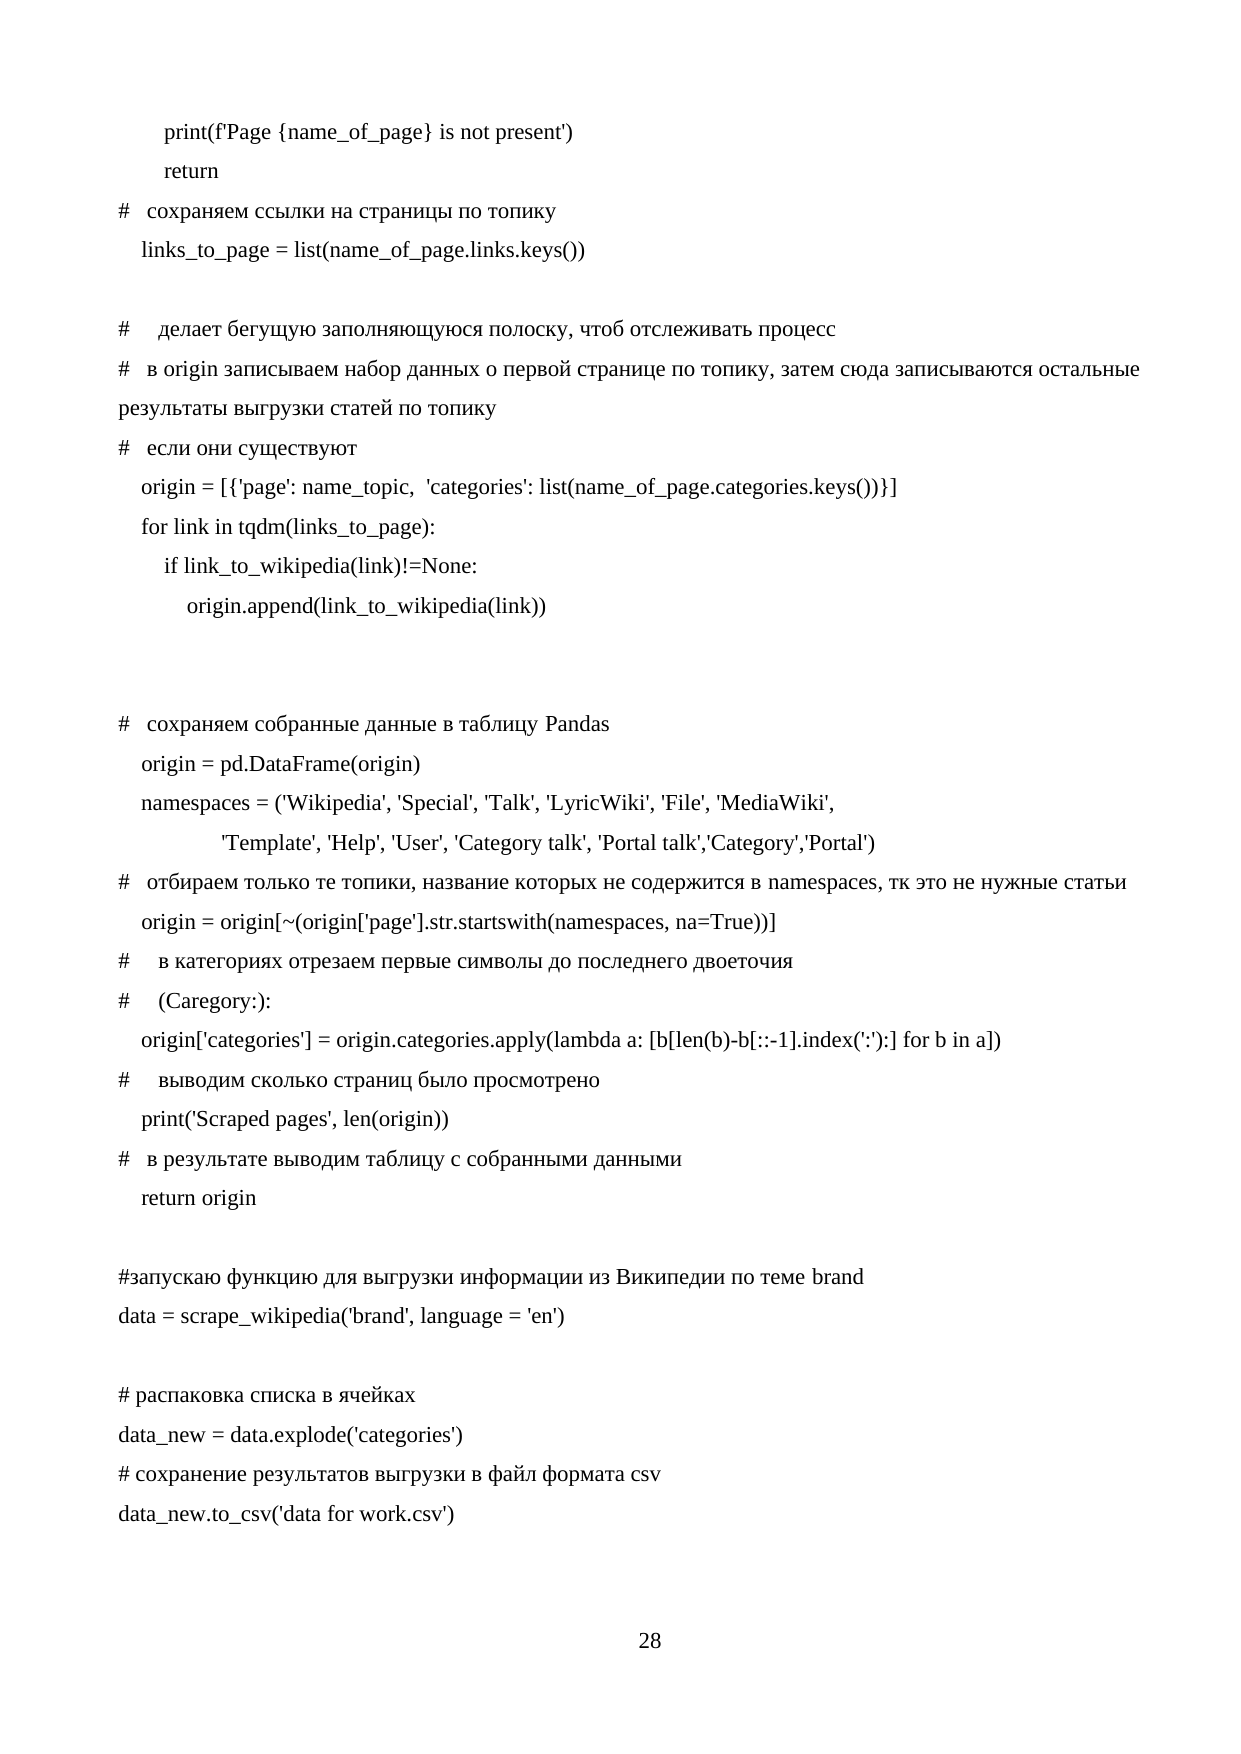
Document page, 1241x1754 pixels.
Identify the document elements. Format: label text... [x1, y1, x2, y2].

text origin = origin[~(origin['page'].str.startswith(namespaces, na=True))] [118, 908, 1181, 934]
text print('Scraped pages', len(origin)) [118, 1105, 1181, 1131]
text origin = [{'page': name_topic, 'categories': list(name_of_page.categories.keys())}] [118, 473, 1181, 500]
text namespaces = ('Wikipedia', 'Special', 'Talk', 'LyricWiki', 'File', 'MediaWiki', [118, 789, 1181, 816]
text # отбираем только те топики, название которых не содержится в namespaces, тк это не нужные статьи [118, 868, 1181, 894]
text # сохраняем ссылки на страницы по топику [118, 197, 1181, 223]
text origin.append(link_to_wikipedia(link)) [118, 592, 1181, 618]
text 'Template', 'Help', 'User', 'Category talk', 'Portal talk','Category','Portal') [118, 829, 1181, 855]
text origin['categories'] = origin.categories.apply(lambda a: [b[len(b)-b[::-1].index(':'):] for b in a]) [118, 1026, 1181, 1052]
text data_new.to_csv('data for work.csv') [118, 1500, 1181, 1526]
text # выводим сколько страниц было просмотрено [118, 1066, 1181, 1092]
text # если они существуют [118, 434, 1181, 460]
text return [118, 158, 1181, 184]
text # в origin записываем набор данных о первой странице по топику, затем сюда записываются остальные результаты выгрузки статей по топику [118, 355, 1181, 421]
text data = scrape_wikipedia('brand', language = 'en') [118, 1302, 1181, 1329]
text return origin [118, 1184, 1181, 1210]
text origin = pd.DataFrame(origin) [118, 750, 1181, 776]
text print(f'Page {name_of_page} is not present') [118, 118, 1181, 144]
text # делает бегущую заполняющуюся полоску, чтоб отслеживать процесс [118, 316, 1181, 342]
text links_to_page = list(name_of_page.links.keys()) [118, 237, 1181, 263]
text # распаковка списка в ячейках [118, 1381, 1181, 1408]
text # в категориях отрезаем первые символы до последнего двоеточия [118, 947, 1181, 973]
text # сохраняем собранные данные в таблицу Pandas [118, 710, 1181, 737]
text if link_to_wikipedia(link)!=None: [118, 552, 1181, 579]
text # сохранение результатов выгрузки в файл формата csv [118, 1460, 1181, 1487]
text #запускаю функцию для выгрузки информации из Википедии по теме brand [118, 1263, 1181, 1289]
text for link in tqdm(links_to_page): [118, 513, 1181, 539]
text # (Caregory:): [118, 987, 1181, 1013]
text data_new = data.explode('categories') [118, 1421, 1181, 1447]
text # в результате выводим таблицу с собранными данными [118, 1144, 1181, 1171]
